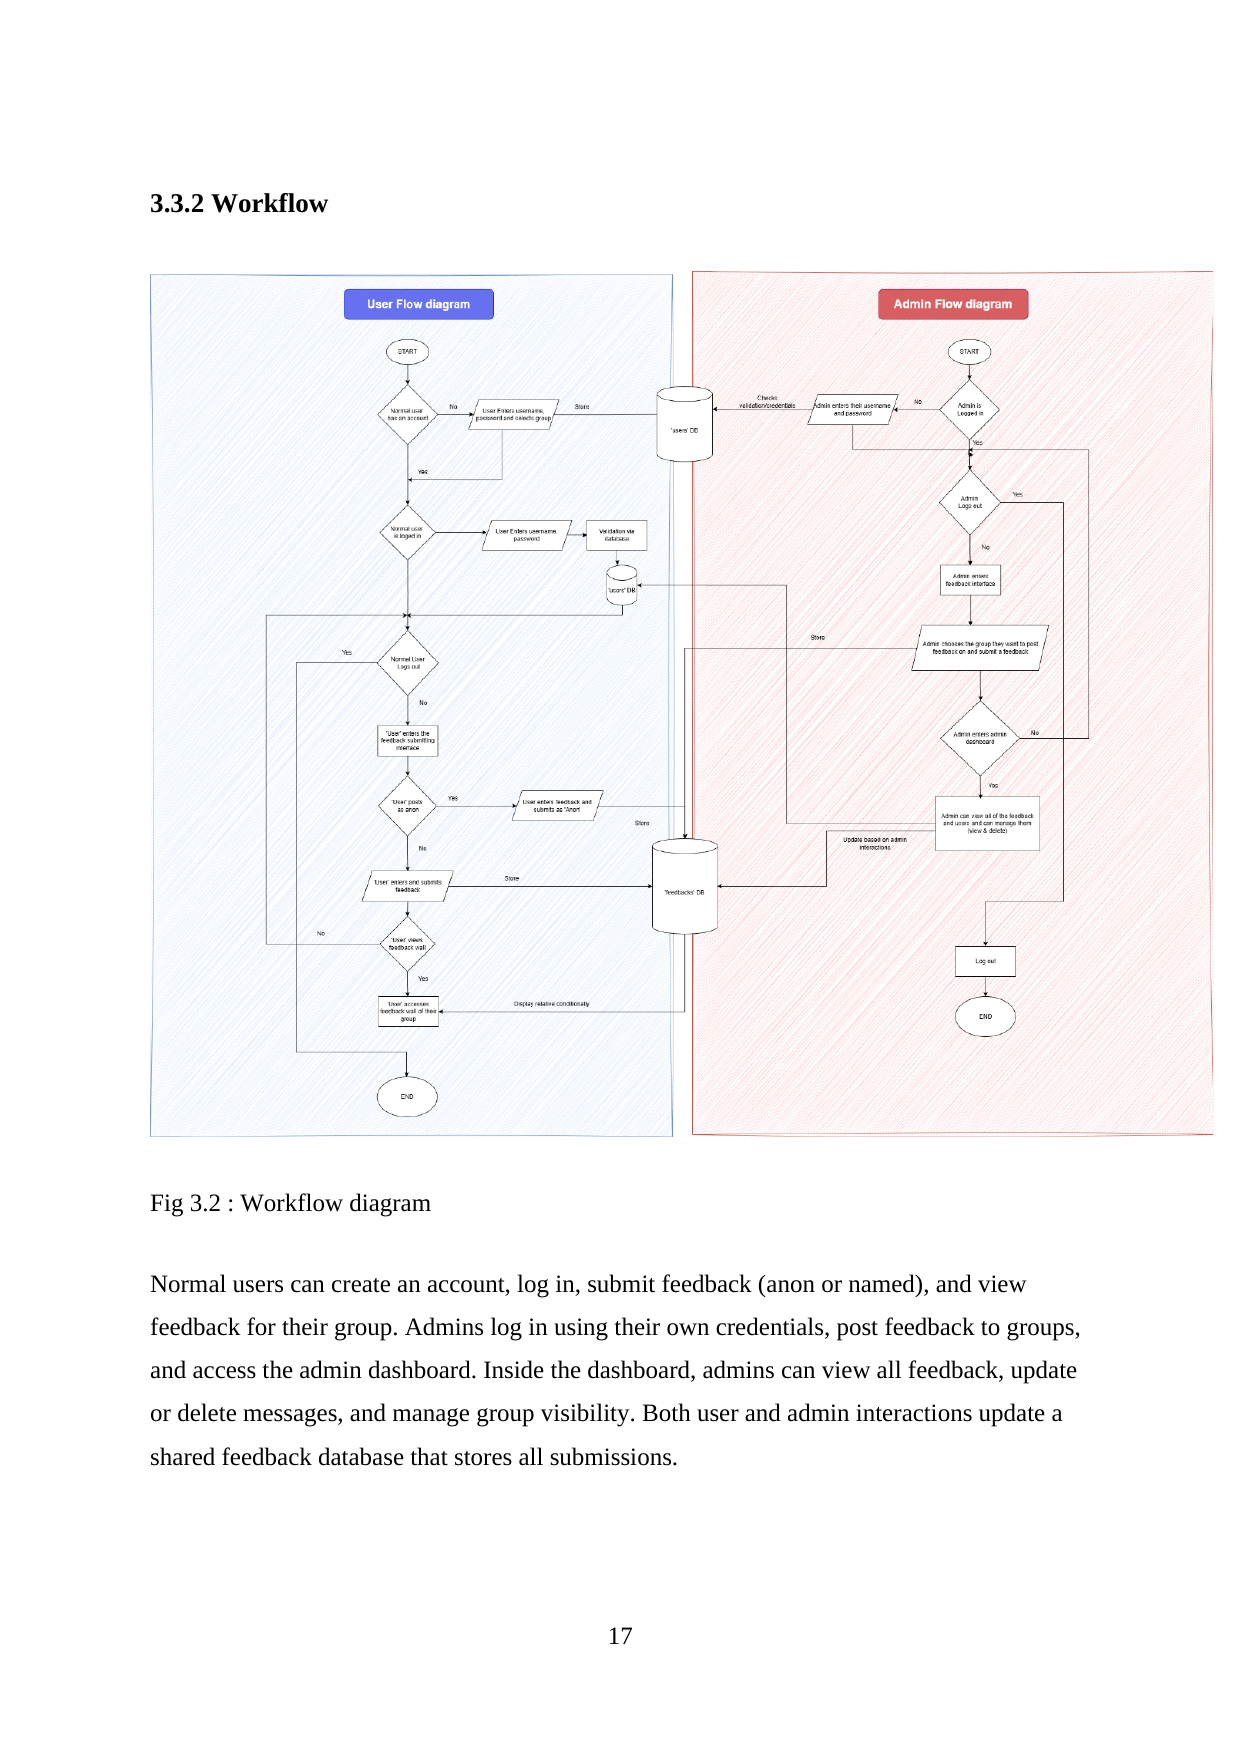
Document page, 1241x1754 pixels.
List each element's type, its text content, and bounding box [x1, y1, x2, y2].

picture [150, 271, 1214, 1137]
text Normal users can create an account, log in, submit feedback (anon or named), and view feedback for their group. Admins log in using their own credentials, post feedback to groups, and access the admin dashboard. Inside the dashboard, admins can view all feedback, update or delete messages, and manage group visibility. Both user and admin interactions update a shared feedback database that stores all submissions. [150, 1269, 1090, 1470]
subtitle 3.3.2 Workflow [150, 187, 1090, 219]
text Fig 3.2 : Workflow diagram [150, 1188, 1090, 1217]
